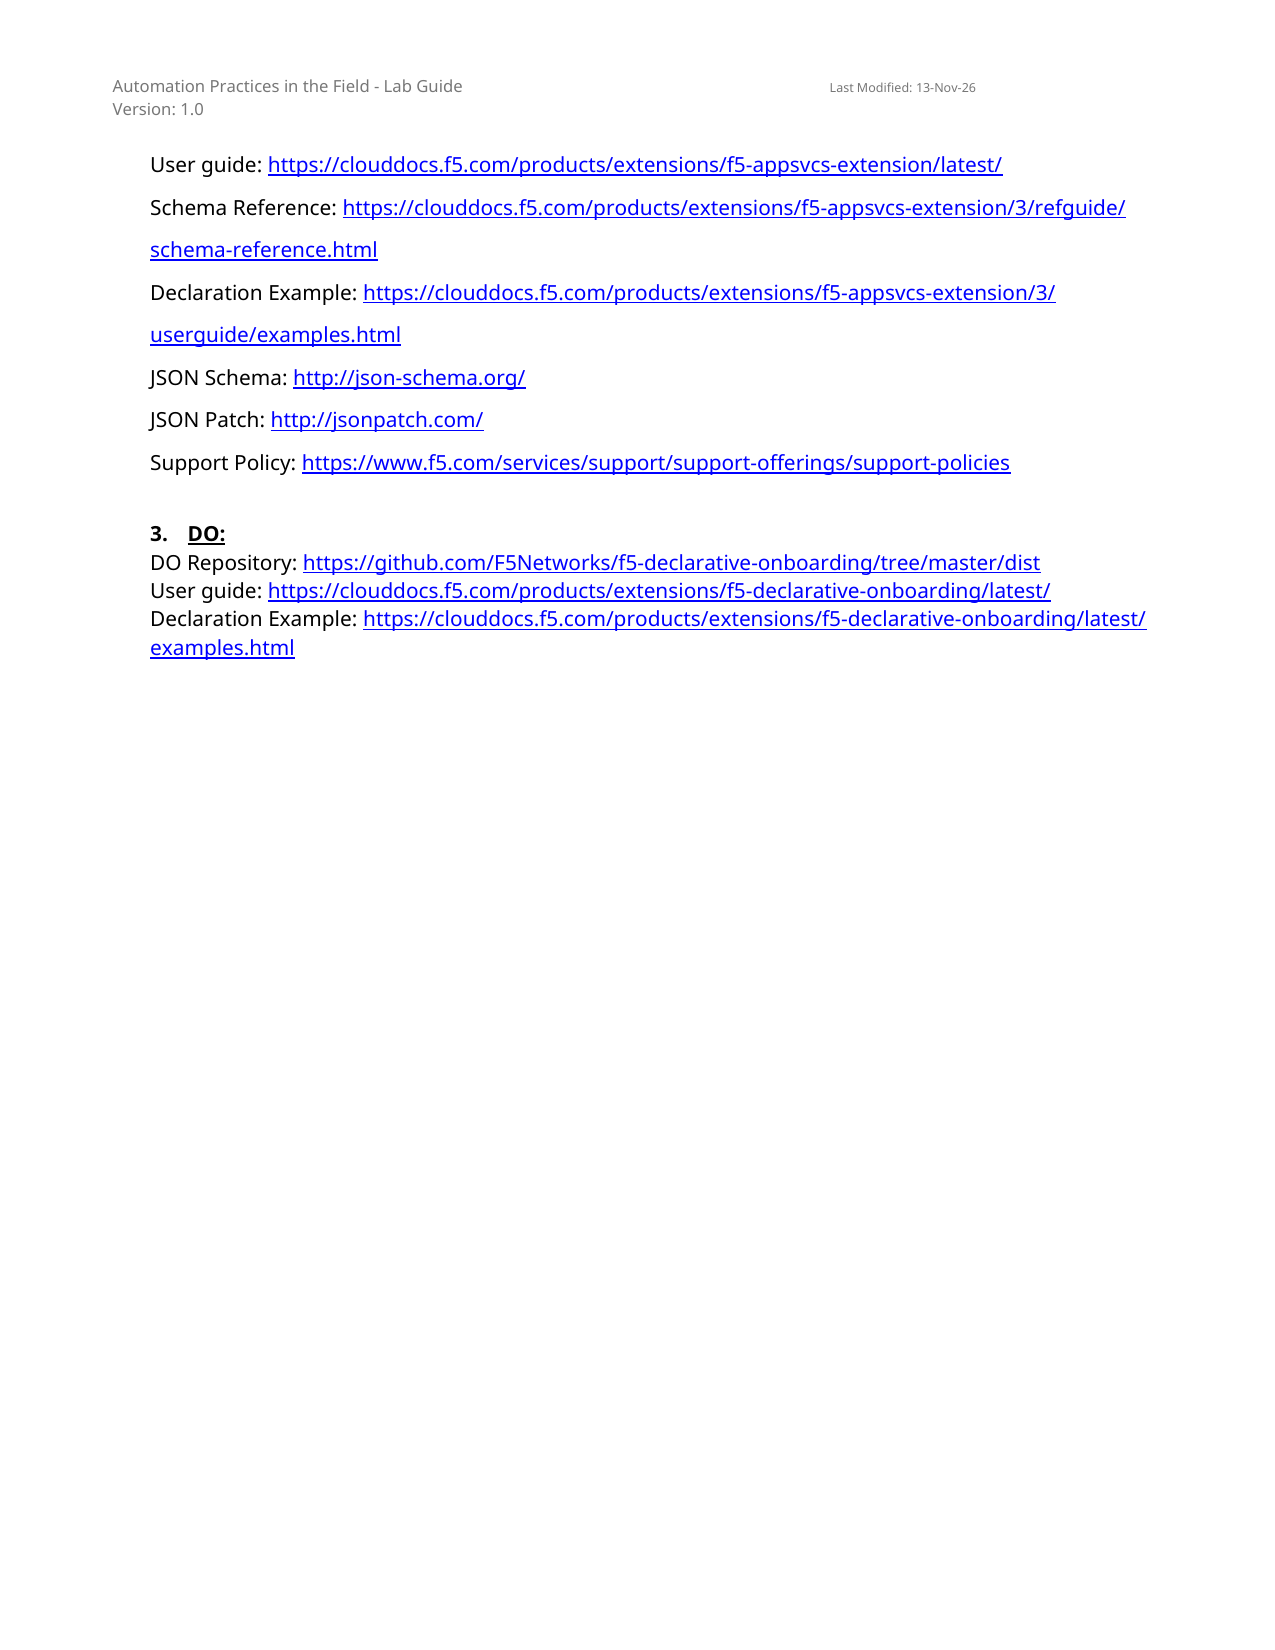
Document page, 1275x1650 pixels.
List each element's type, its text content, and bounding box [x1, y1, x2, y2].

text User guide: https://clouddocs.f5.com/products/extensions/f5-appsvcs-extension/latest/ [150, 150, 1162, 178]
text DO Repository: https://github.com/F5Networks/f5-declarative-onboarding/tree/master/dist [150, 548, 1162, 576]
list DO: [150, 519, 1162, 548]
text Support Policy: https://www.f5.com/services/support/support-offerings/support-policies [150, 448, 1162, 477]
text Schema Reference: https://clouddocs.f5.com/products/extensions/f5-appsvcs-extension/3/refguide/schema-reference.html [150, 193, 1162, 264]
text Declaration Example: https://clouddocs.f5.com/products/extensions/f5-appsvcs-extension/3/userguide/examples.html [150, 278, 1162, 349]
text User guide: https://clouddocs.f5.com/products/extensions/f5-declarative-onboarding/latest/ [150, 576, 1162, 604]
text JSON Patch: http://jsonpatch.com/ [150, 406, 1162, 434]
text JSON Schema: http://json-schema.org/ [150, 363, 1162, 391]
text Declaration Example: https://clouddocs.f5.com/products/extensions/f5-declarative-onboarding/latest/examples.html [150, 604, 1162, 661]
